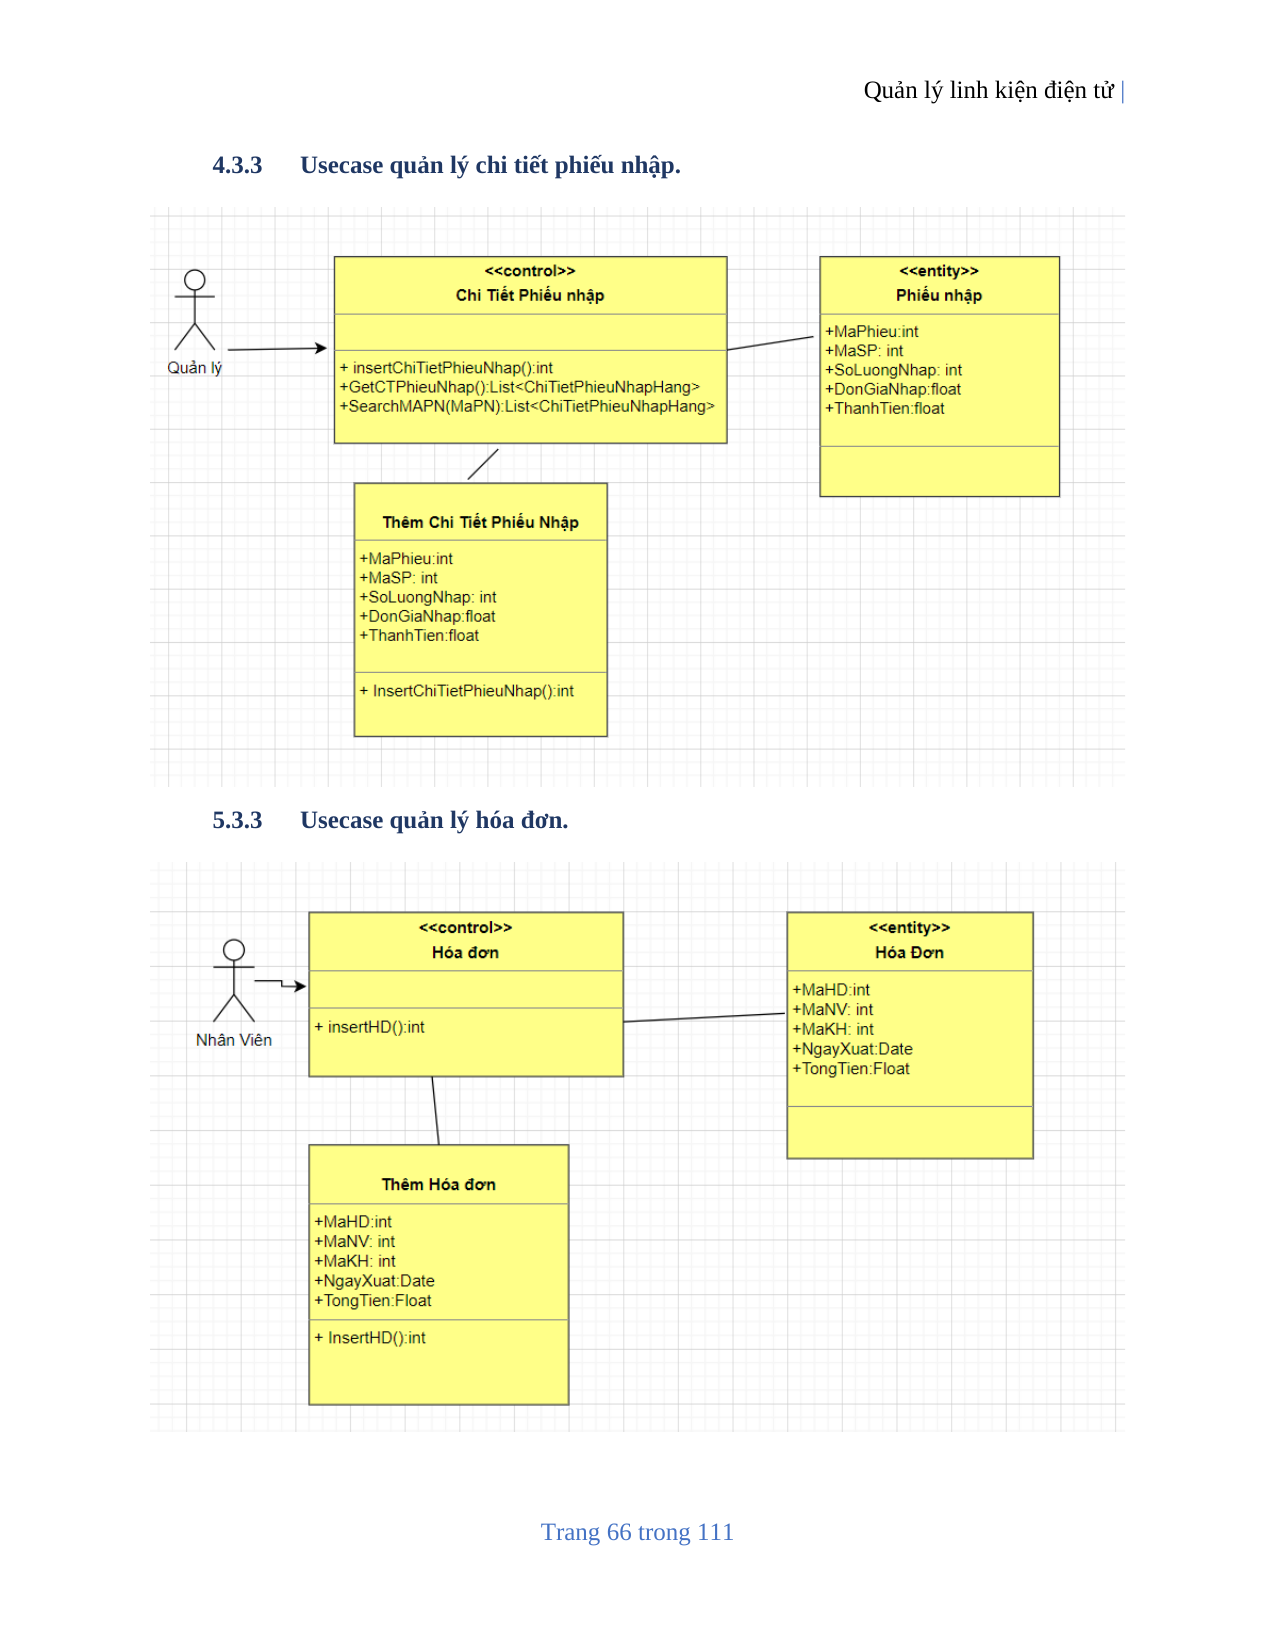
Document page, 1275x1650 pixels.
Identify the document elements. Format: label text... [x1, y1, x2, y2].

subtitle Usecase quản lý hóa đơn. [262, 805, 1125, 833]
picture [150, 207, 1125, 787]
picture [150, 862, 1125, 1432]
subtitle Usecase quản lý chi tiết phiếu nhập. [262, 150, 1125, 179]
